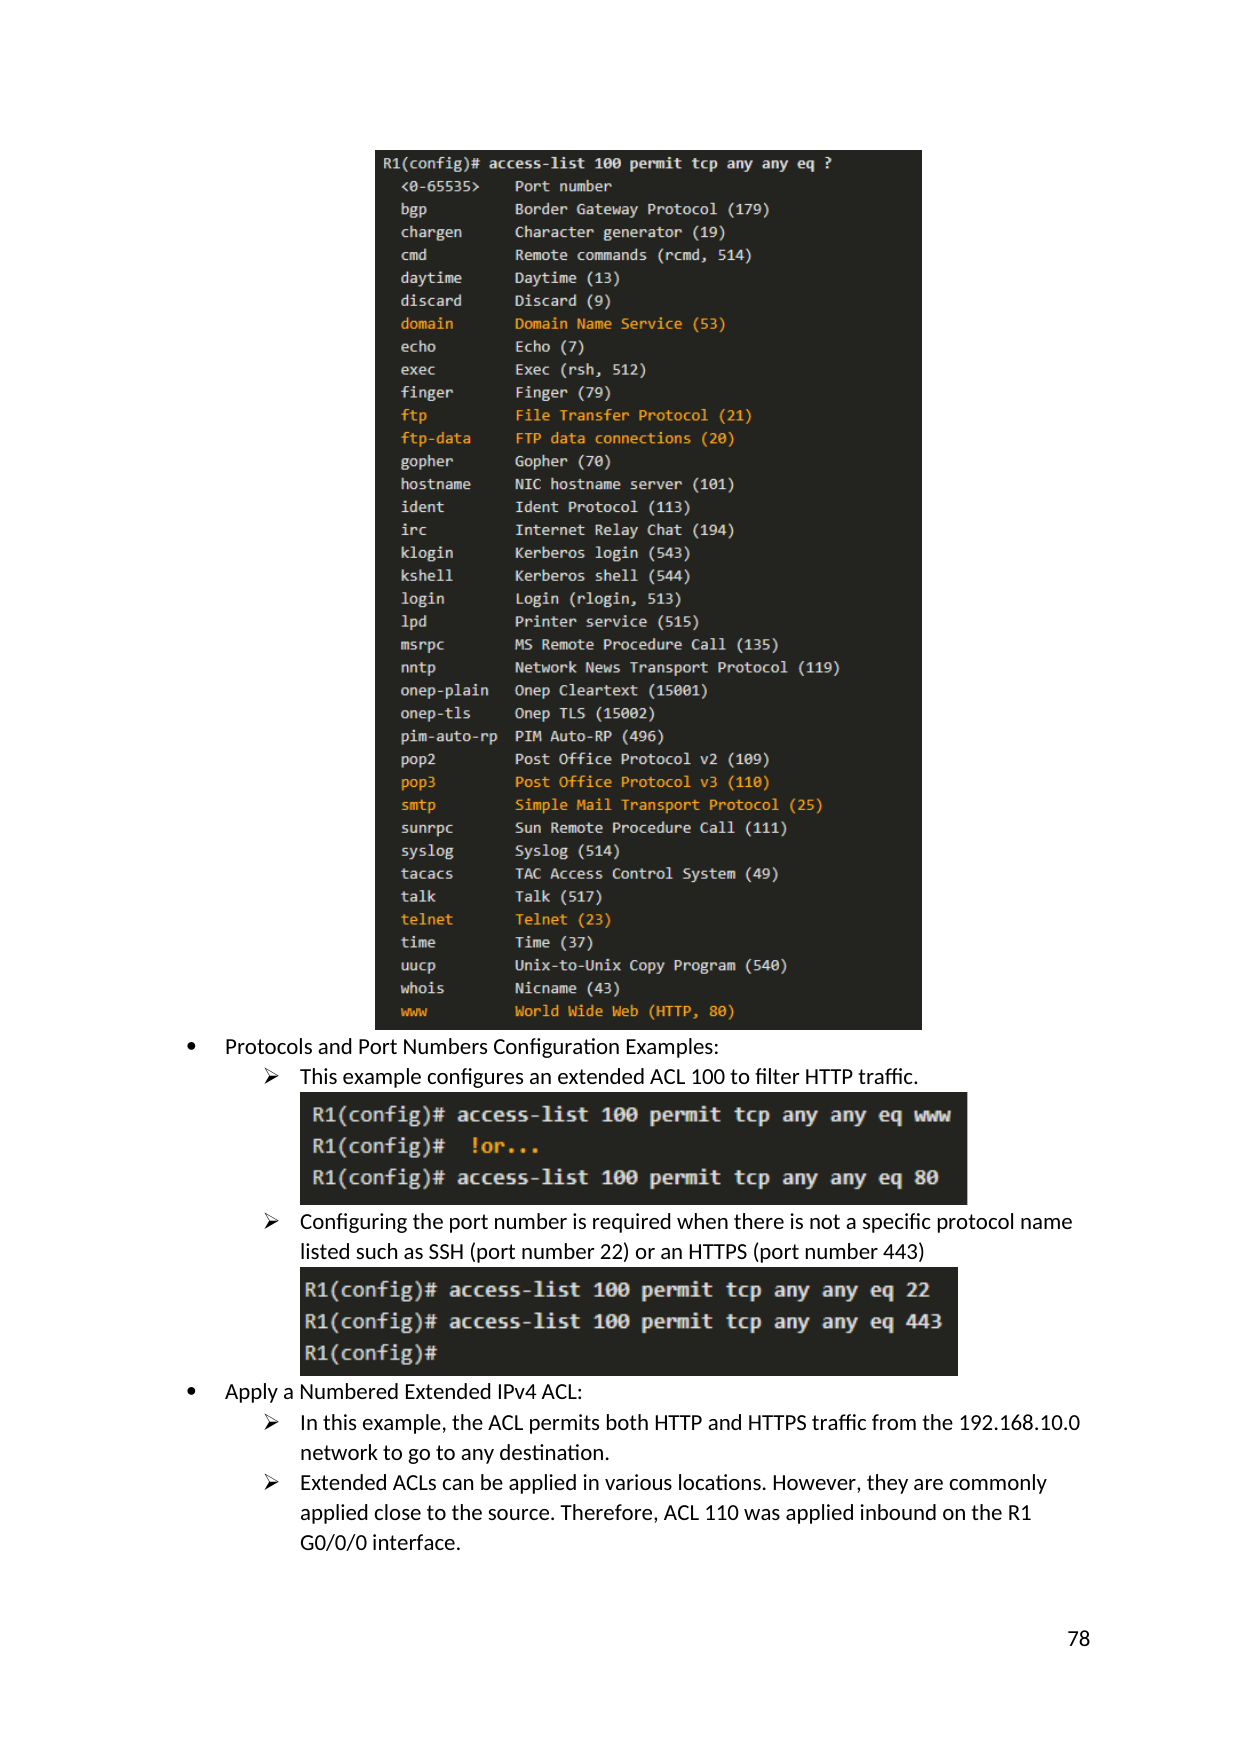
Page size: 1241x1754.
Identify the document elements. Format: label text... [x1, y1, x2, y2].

picture [300, 1267, 958, 1376]
list Apply a Numbered Extended IPv4 ACL: [187, 1377, 1090, 1406]
picture [375, 150, 922, 1030]
list Extended ACLs can be applied in various locations. However, they are commonly applied close to the source. Therefore, ACL 110 was applied inbound on the R1 G0/0/0 interface. [262, 1468, 1090, 1557]
list Protocols and Port Numbers Configuration Examples: [187, 1032, 1090, 1060]
list This example configures an extended ACL 100 to filter HTTP traffic. [262, 1062, 1090, 1090]
list In this example, the ACL permits both HTTP and HTTPS traffic from the 192.168.10.0 network to go to any destination. [262, 1408, 1090, 1466]
list Configuring the port number is required when there is not a specific protocol name listed such as SSH (port number 22) or an HTTPS (port number 443) [262, 1207, 1090, 1265]
picture [300, 1092, 968, 1205]
